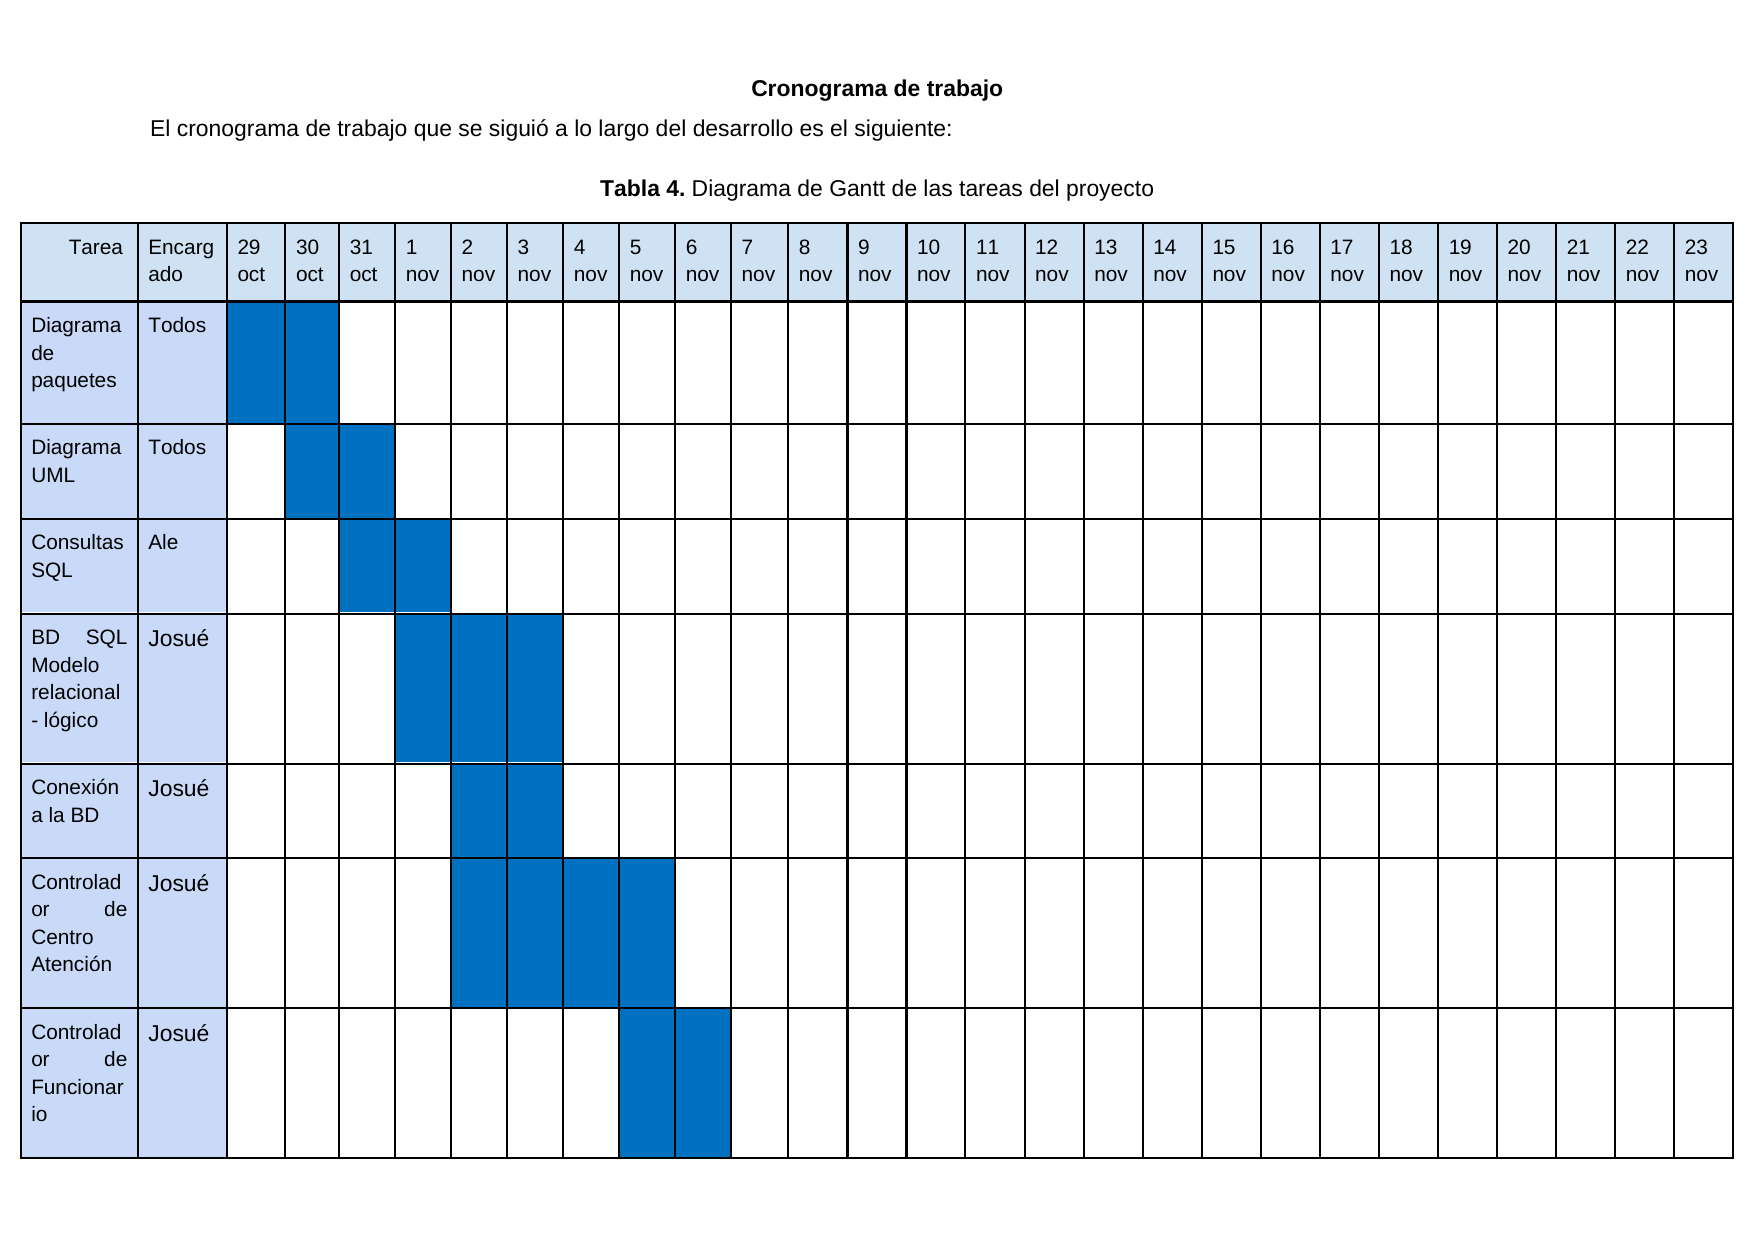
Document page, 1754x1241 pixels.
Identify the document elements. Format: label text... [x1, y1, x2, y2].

table_cell [396, 1009, 450, 1157]
table_header 19 nov [1439, 224, 1496, 300]
table_cell [966, 425, 1024, 518]
table_cell [228, 1009, 284, 1157]
table_cell [732, 303, 787, 423]
table_cell [228, 425, 284, 518]
table_cell [1675, 765, 1732, 857]
table_cell [1144, 425, 1201, 518]
table_cell [620, 425, 674, 518]
table_cell [732, 859, 787, 1007]
table_cell [676, 859, 730, 1007]
table_cell Controlador de Funcionario [22, 1009, 137, 1157]
table_cell [1616, 859, 1673, 1007]
table_cell [676, 303, 730, 423]
table_cell [228, 765, 284, 857]
table_header 12 nov [1026, 224, 1083, 300]
table_cell [966, 1009, 1024, 1157]
table_cell [1262, 765, 1319, 857]
table_cell [908, 425, 964, 518]
table_cell [1557, 615, 1614, 762]
table_cell [340, 425, 394, 518]
table_cell [1085, 1009, 1142, 1157]
table_cell [340, 615, 394, 762]
table_cell [908, 765, 964, 857]
table_cell [564, 520, 618, 612]
table_cell [1380, 765, 1437, 857]
table_cell [1616, 303, 1673, 423]
table_cell [966, 765, 1024, 857]
table_cell [228, 615, 284, 762]
table_cell [1203, 1009, 1260, 1157]
table_cell [1557, 303, 1614, 423]
table_cell [1498, 615, 1555, 762]
table_cell [1085, 765, 1142, 857]
table_cell [1144, 765, 1201, 857]
table_cell [1026, 859, 1083, 1007]
table_cell [789, 859, 846, 1007]
table_cell [396, 765, 450, 857]
table_cell Ale [139, 520, 226, 612]
table_cell [620, 765, 674, 857]
table_header 21 nov [1557, 224, 1614, 300]
table_cell [1144, 1009, 1201, 1157]
table_cell [1144, 615, 1201, 762]
table_cell [1616, 615, 1673, 762]
table_cell [908, 859, 964, 1007]
table_cell [789, 1009, 846, 1157]
table_cell [396, 520, 450, 612]
table_header 10 nov [908, 224, 964, 300]
table_cell [676, 765, 730, 857]
table_header 14 nov [1144, 224, 1201, 300]
table_header 6 nov [676, 224, 730, 300]
table_cell [1498, 859, 1555, 1007]
table_header 22 nov [1616, 224, 1673, 300]
table_cell [849, 425, 905, 518]
table_cell [1616, 425, 1673, 518]
table_cell [1203, 859, 1260, 1007]
table_cell [1498, 1009, 1555, 1157]
table_cell [1262, 859, 1319, 1007]
table_cell [1557, 425, 1614, 518]
table_cell [1203, 303, 1260, 423]
table_cell [620, 303, 674, 423]
table_header 31 oct [340, 224, 394, 300]
table_header 15 nov [1203, 224, 1260, 300]
table_cell [508, 615, 562, 762]
table_cell [1557, 520, 1614, 612]
table_cell [908, 615, 964, 762]
table_header 16 nov [1262, 224, 1319, 300]
table_cell [966, 615, 1024, 762]
table_cell [1203, 765, 1260, 857]
table_cell [564, 765, 618, 857]
table_cell [1203, 425, 1260, 518]
table_header 11 nov [966, 224, 1024, 300]
table_cell [1498, 425, 1555, 518]
table_cell Josué [139, 1009, 226, 1157]
table_header 18 nov [1380, 224, 1437, 300]
table_header 20 nov [1498, 224, 1555, 300]
table_cell [452, 765, 506, 857]
table_cell [789, 615, 846, 762]
table_cell [732, 615, 787, 762]
table_header Encargado [139, 224, 226, 300]
table_header 1 nov [396, 224, 450, 300]
table_cell [1380, 520, 1437, 612]
table_cell [732, 765, 787, 857]
table_header 4 nov [564, 224, 618, 300]
table_cell [286, 425, 338, 518]
table_cell [452, 859, 506, 1007]
table_cell [1498, 520, 1555, 612]
table_cell [849, 520, 905, 612]
table_cell [508, 859, 562, 1007]
table_cell [1321, 859, 1378, 1007]
table_cell Josué [139, 859, 226, 1007]
table_cell [1321, 765, 1378, 857]
table_cell [452, 615, 506, 762]
table_cell [286, 1009, 338, 1157]
table_cell [508, 765, 562, 857]
table_cell Controlador de Centro Atención [22, 859, 137, 1007]
text Tabla 4. Diagrama de Gantt de las tareas del proyecto [75, 175, 1679, 201]
table_cell [966, 520, 1024, 612]
table_cell [789, 425, 846, 518]
table_cell [1085, 303, 1142, 423]
table_cell [1144, 303, 1201, 423]
table_cell [1616, 520, 1673, 612]
table_cell [620, 859, 674, 1007]
table_cell [620, 615, 674, 762]
table_cell [1557, 1009, 1614, 1157]
table_cell Todos [139, 425, 226, 518]
table_cell [452, 425, 506, 518]
table_cell [849, 615, 905, 762]
table_cell [1262, 1009, 1319, 1157]
table_cell [1498, 765, 1555, 857]
subtitle Cronograma de trabajo [75, 75, 1679, 101]
table_cell [1321, 303, 1378, 423]
table_header 9 nov [849, 224, 905, 300]
table_cell [676, 425, 730, 518]
table_cell [1616, 765, 1673, 857]
table_cell [228, 303, 284, 423]
table_header Tarea [22, 224, 137, 300]
table_cell Consultas SQL [22, 520, 137, 612]
table_cell [676, 520, 730, 612]
table_cell [1321, 520, 1378, 612]
table_header 13 nov [1085, 224, 1142, 300]
table_cell [508, 303, 562, 423]
table_header 29 oct [228, 224, 284, 300]
table_header 23 nov [1675, 224, 1732, 300]
table_cell [564, 1009, 618, 1157]
table_cell [1380, 1009, 1437, 1157]
table_cell [620, 520, 674, 612]
table_cell [1203, 615, 1260, 762]
table_cell [452, 1009, 506, 1157]
table_cell [286, 615, 338, 762]
table_cell [1439, 859, 1496, 1007]
table_cell [286, 765, 338, 857]
table_cell [1026, 765, 1083, 857]
table_cell [676, 1009, 730, 1157]
table_cell [908, 520, 964, 612]
table_cell [1085, 859, 1142, 1007]
table_cell [1085, 425, 1142, 518]
table_cell [564, 615, 618, 762]
table_cell BD SQL Modelo relacional - lógico [22, 615, 137, 762]
table_cell [1262, 520, 1319, 612]
table_cell Todos [139, 303, 226, 423]
table_cell Diagrama de paquetes [22, 303, 137, 423]
table_cell [1439, 425, 1496, 518]
table_cell [732, 1009, 787, 1157]
table_cell [1557, 765, 1614, 857]
table_cell [508, 520, 562, 612]
table_cell [1380, 303, 1437, 423]
table_header 5 nov [620, 224, 674, 300]
table_cell [508, 1009, 562, 1157]
table_cell [1675, 859, 1732, 1007]
table_cell [1026, 303, 1083, 423]
table_cell Conexión a la BD [22, 765, 137, 857]
table_cell [340, 520, 394, 612]
table_cell Josué [139, 765, 226, 857]
text El cronograma de trabajo que se siguió a lo largo del desarrollo es el siguiente: [75, 114, 1679, 141]
table_cell [849, 765, 905, 857]
table_cell [1026, 615, 1083, 762]
table_cell [286, 303, 338, 423]
table_header 3 nov [508, 224, 562, 300]
table_cell [1439, 765, 1496, 857]
table_cell [1203, 520, 1260, 612]
table_cell [1144, 520, 1201, 612]
table_header 2 nov [452, 224, 506, 300]
table_cell [849, 859, 905, 1007]
table_cell [452, 303, 506, 423]
table_cell [732, 520, 787, 612]
table_cell [1675, 520, 1732, 612]
table_cell [340, 1009, 394, 1157]
table_cell [340, 859, 394, 1007]
table_cell [1144, 859, 1201, 1007]
table_cell [908, 303, 964, 423]
table_cell [1616, 1009, 1673, 1157]
table_cell [1085, 615, 1142, 762]
table_cell [564, 303, 618, 423]
table_header 30 oct [286, 224, 338, 300]
table_header 17 nov [1321, 224, 1378, 300]
table_cell [1439, 303, 1496, 423]
table_cell [396, 615, 450, 762]
table_cell [1498, 303, 1555, 423]
table_cell [1321, 615, 1378, 762]
table_cell [396, 859, 450, 1007]
table_cell [1026, 520, 1083, 612]
table_cell [789, 520, 846, 612]
table_cell [1262, 425, 1319, 518]
table_cell [849, 303, 905, 423]
table_cell [452, 520, 506, 612]
table_cell [1675, 1009, 1732, 1157]
table_cell [1026, 1009, 1083, 1157]
table_cell [1085, 520, 1142, 612]
table_cell [908, 1009, 964, 1157]
table_cell [789, 765, 846, 857]
table_cell [1321, 425, 1378, 518]
table_cell [676, 615, 730, 762]
table_cell [1439, 520, 1496, 612]
table_cell [1439, 1009, 1496, 1157]
table_cell [340, 765, 394, 857]
table_cell [228, 859, 284, 1007]
table_cell [1026, 425, 1083, 518]
table_cell [1675, 303, 1732, 423]
table_cell [966, 859, 1024, 1007]
table_cell [564, 859, 618, 1007]
table_cell [1380, 425, 1437, 518]
table_cell [286, 859, 338, 1007]
table_cell [1675, 615, 1732, 762]
table_cell [1262, 615, 1319, 762]
table_cell [1557, 859, 1614, 1007]
table_cell [286, 520, 338, 612]
table_cell [564, 425, 618, 518]
table_cell [1262, 303, 1319, 423]
table_cell Diagrama UML [22, 425, 137, 518]
table_cell [1439, 615, 1496, 762]
table_cell [1380, 615, 1437, 762]
table_cell [849, 1009, 905, 1157]
table_cell Josué [139, 615, 226, 762]
table_cell [1675, 425, 1732, 518]
table_cell [508, 425, 562, 518]
table_cell [1321, 1009, 1378, 1157]
table_cell [732, 425, 787, 518]
table_header 7 nov [732, 224, 787, 300]
table_cell [340, 303, 394, 423]
table_cell [966, 303, 1024, 423]
table_cell [1380, 859, 1437, 1007]
table_cell [620, 1009, 674, 1157]
table_cell [789, 303, 846, 423]
table_header 8 nov [789, 224, 846, 300]
table_cell [396, 425, 450, 518]
table_cell [396, 303, 450, 423]
table_cell [228, 520, 284, 612]
